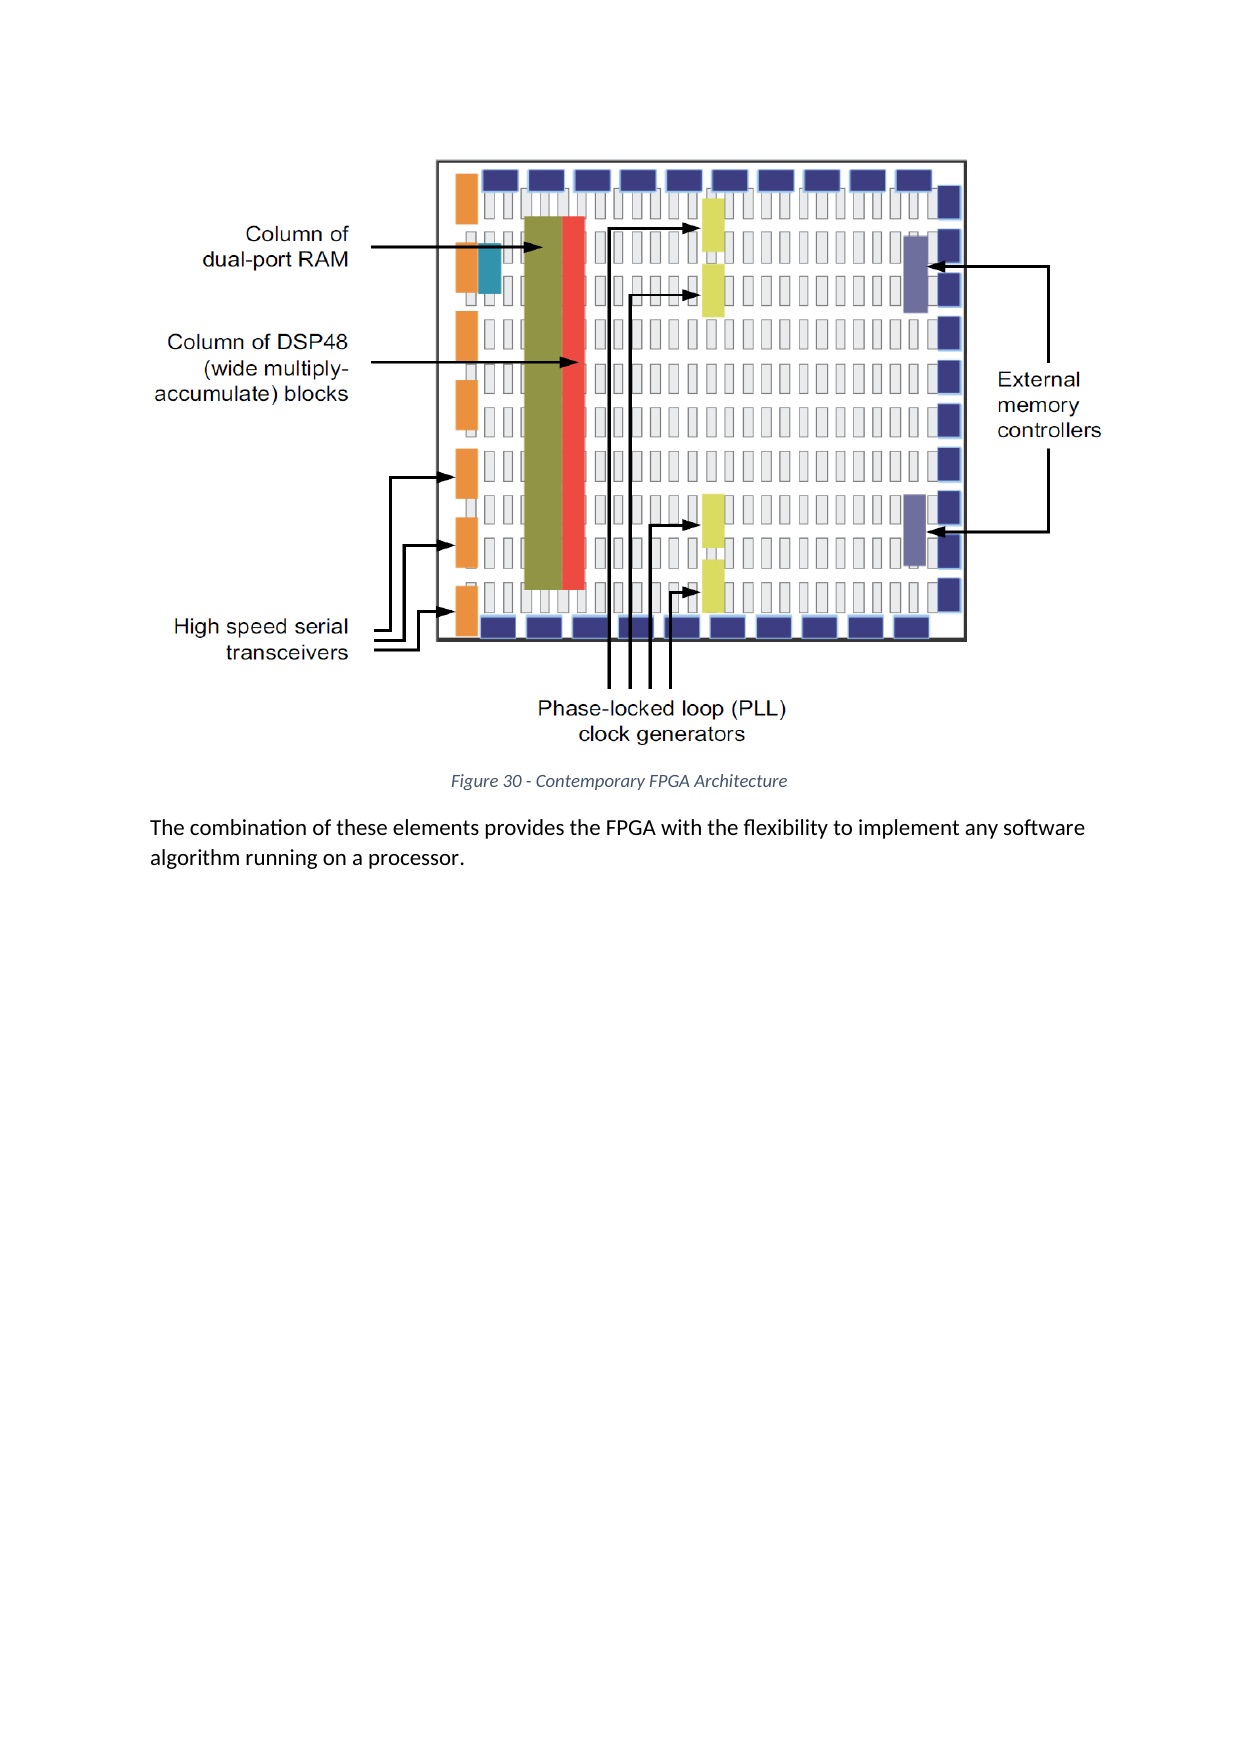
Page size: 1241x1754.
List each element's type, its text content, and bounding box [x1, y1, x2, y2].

text Figure 31 - Contemporary FPGA Architecture [150, 769, 1090, 792]
text The combination of these elements provides the FPGA with the flexibility to implement any software algorithm running on a processor. [150, 813, 1090, 871]
picture [150, 150, 1109, 745]
